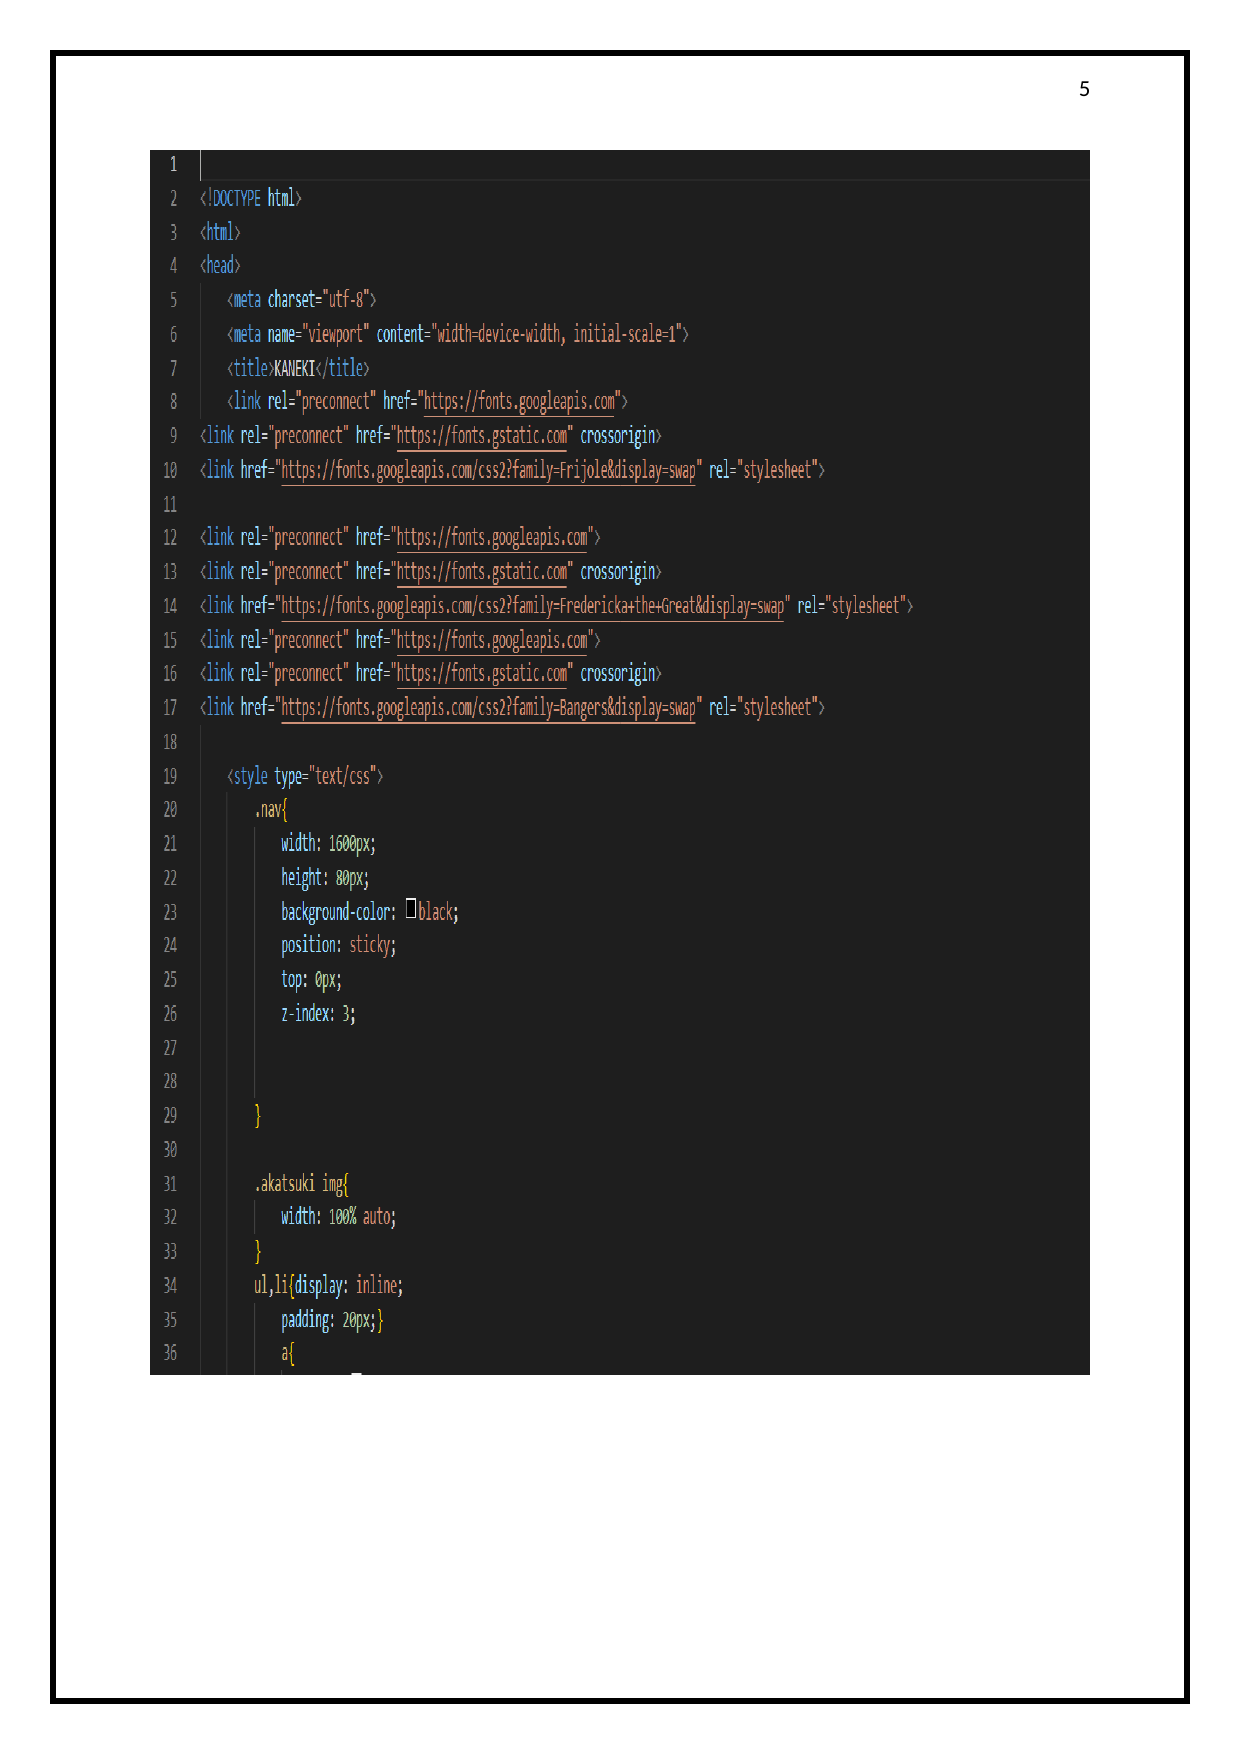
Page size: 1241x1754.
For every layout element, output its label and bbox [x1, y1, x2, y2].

picture [150, 150, 1090, 1375]
